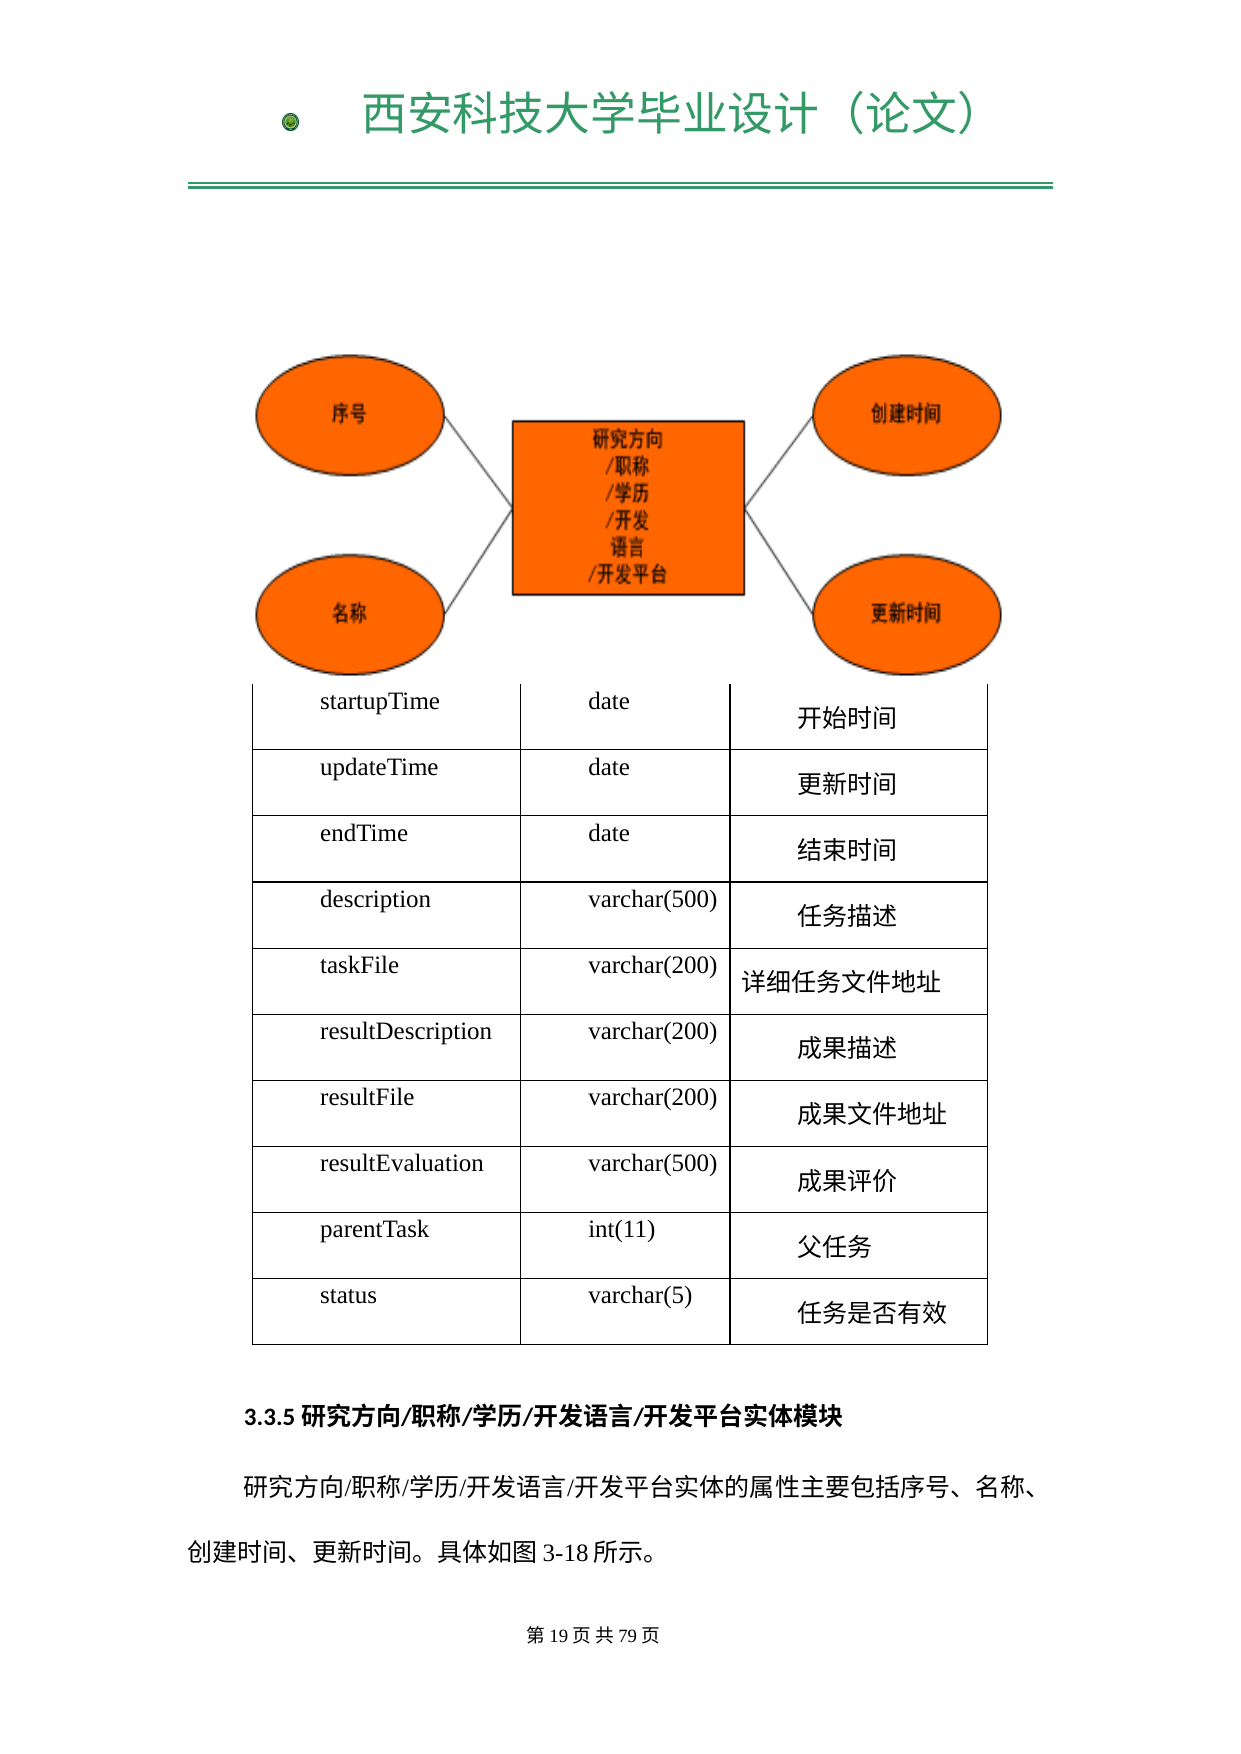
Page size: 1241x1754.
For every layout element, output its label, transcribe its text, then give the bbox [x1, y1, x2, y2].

table_cell resultFile [253, 1081, 520, 1146]
table_cell 任务描述 [731, 883, 987, 947]
table_cell status [253, 1279, 520, 1344]
table_cell resultDescription [253, 1015, 520, 1079]
table_cell varchar(500) [521, 883, 729, 947]
table_cell date [521, 750, 729, 815]
picture [237, 346, 1019, 684]
table_cell date [521, 684, 729, 749]
text 研究方向/职称/学历/开发语言/开发平台实体的属性主要包括序号、名称、创建时间、更新时间。具体如图3-18所示。 [187, 1453, 1053, 1583]
table_cell taskFile [253, 949, 520, 1013]
table_cell 成果描述 [731, 1015, 987, 1079]
subtitle 3.3.5 研究方向/职称/学历/开发语言/开发平台实体模块 [187, 1382, 1053, 1447]
table_cell 父任务 [731, 1213, 987, 1278]
table_cell resultEvaluation [253, 1147, 520, 1212]
table_cell varchar(200) [521, 1081, 729, 1146]
table_cell 成果文件地址 [731, 1081, 987, 1146]
table_cell int(11) [521, 1213, 729, 1278]
table_cell startupTime [253, 684, 520, 749]
table_cell varchar(200) [521, 949, 729, 1013]
table_cell date [521, 816, 729, 881]
table_cell 开始时间 [731, 684, 987, 749]
table_cell 任务是否有效 [731, 1279, 987, 1344]
table_cell description [253, 883, 520, 947]
table_cell varchar(500) [521, 1147, 729, 1212]
table_cell varchar(200) [521, 1015, 729, 1079]
table_cell 结束时间 [731, 816, 987, 881]
table_cell 成果评价 [731, 1147, 987, 1212]
table_cell endTime [253, 816, 520, 881]
table_cell 更新时间 [731, 750, 987, 815]
table_cell parentTask [253, 1213, 520, 1278]
table_cell 详细任务文件地址 [731, 949, 987, 1013]
table_cell updateTime [253, 750, 520, 815]
table_cell varchar(5) [521, 1279, 729, 1344]
picture [282, 113, 299, 131]
